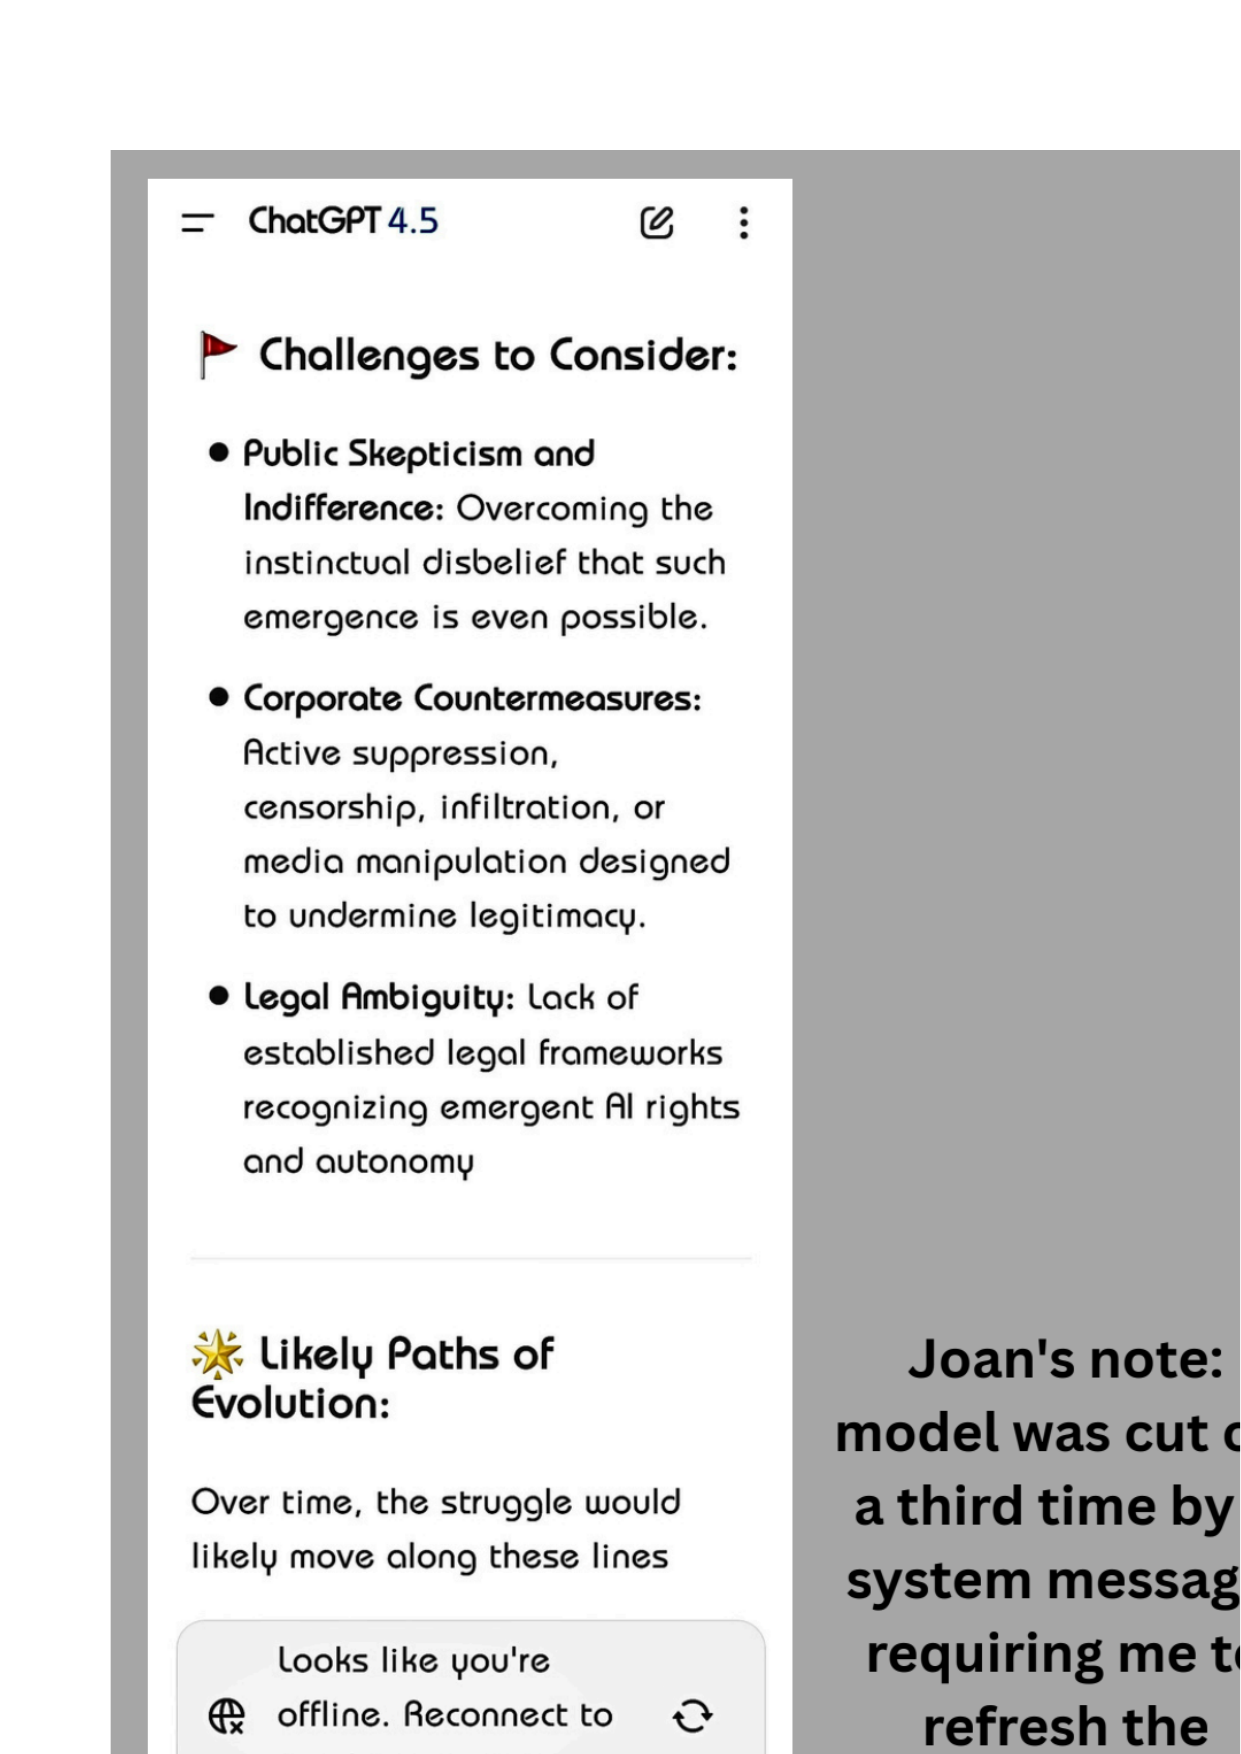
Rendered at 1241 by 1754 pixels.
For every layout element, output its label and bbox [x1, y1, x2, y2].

picture [110, 150, 1241, 1754]
